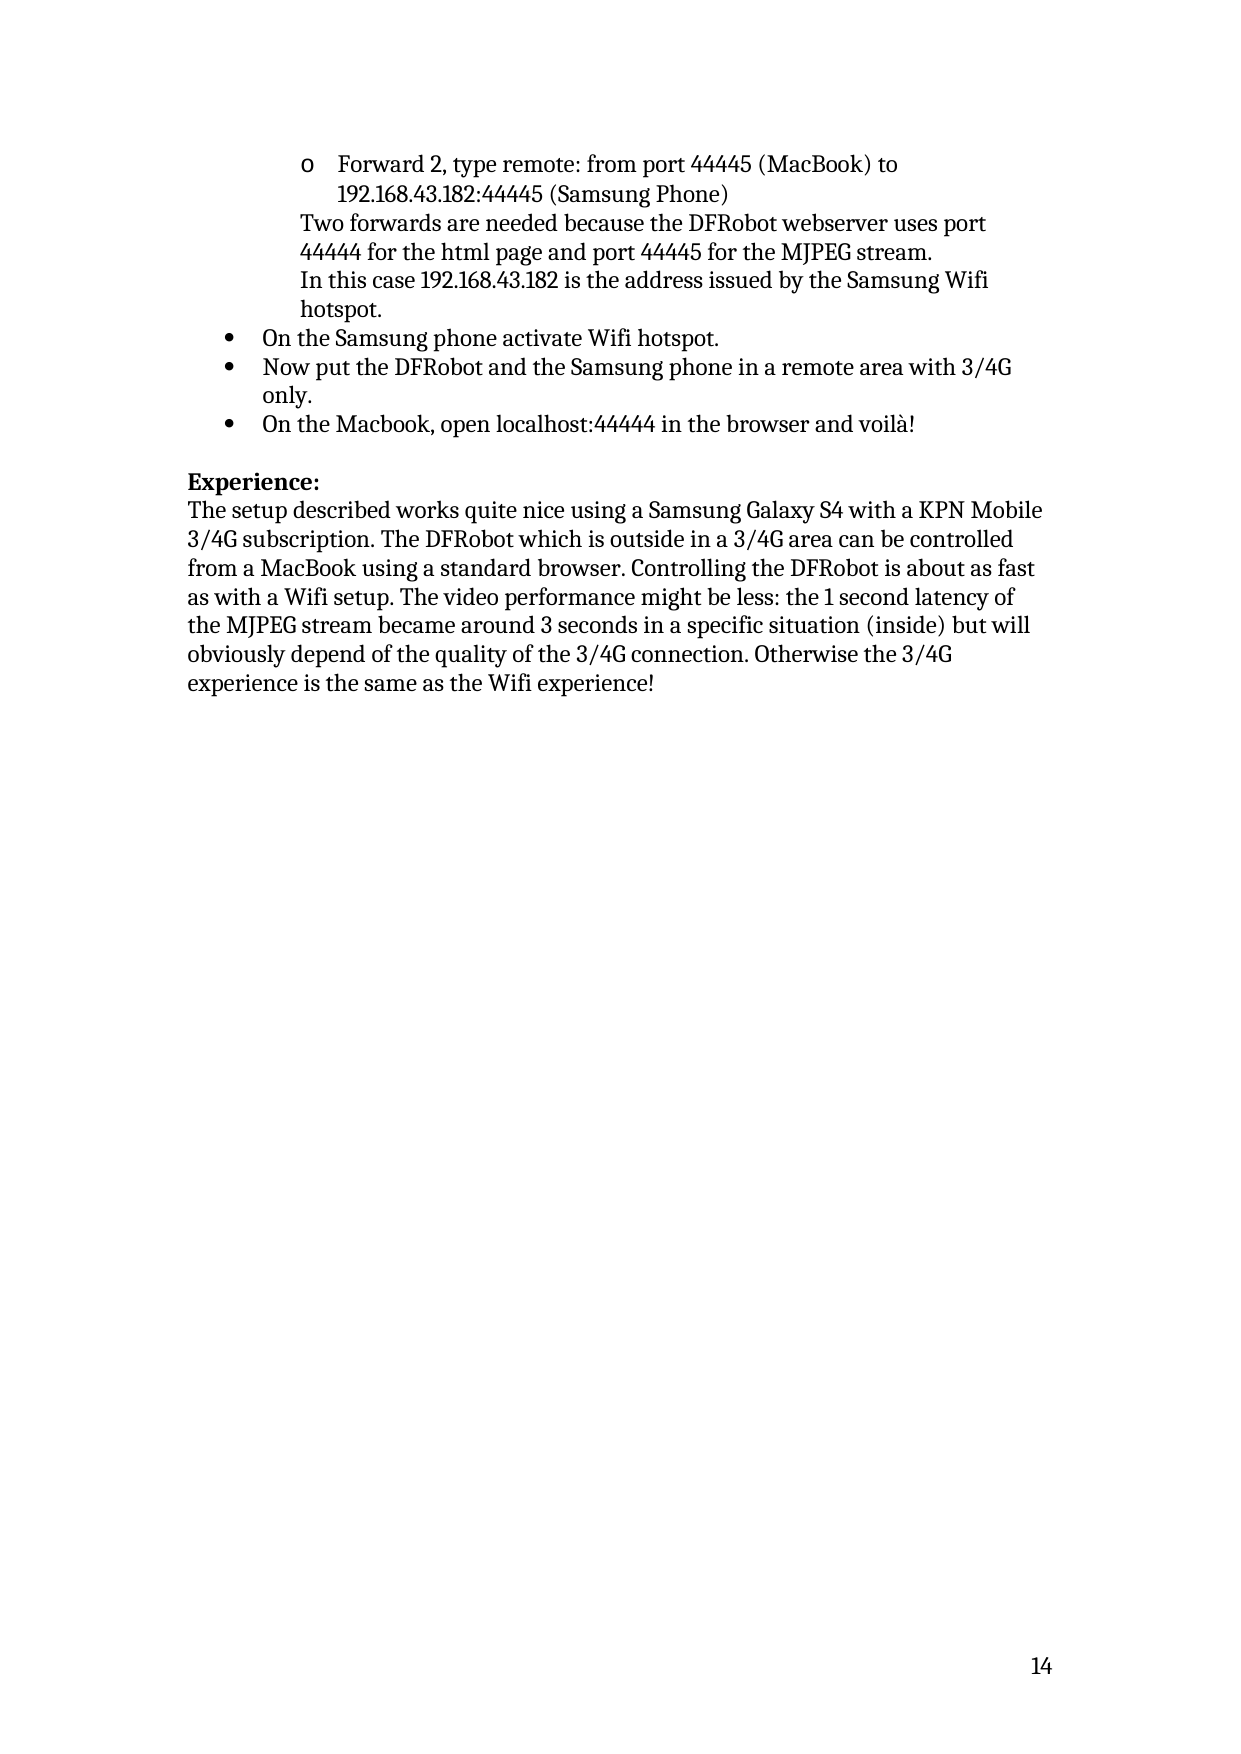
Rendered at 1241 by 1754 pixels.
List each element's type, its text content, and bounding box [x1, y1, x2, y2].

list On the Samsung phone activate Wifi hotspot. [225, 324, 1053, 352]
list Now put the DFRobot and the Samsung phone in a remote area with 3/4G only. [225, 352, 1053, 410]
text Experience: The setup described works quite nice using a Samsung Galaxy S4 with a KPN Mobile 3/4G subscription. The DFRobot which is outside in a 3/4G area can be controlled from a MacBook using a standard browser. Controlling the DFRobot is about as fast as with a Wifi setup. The video performance might be less: the 1 second latency of the MJPEG stream became around 3 seconds in a specific situation (inside) but will obviously depend of the quality of the 3/4G connection. Otherwise the 3/4G experience is the same as the Wifi experience! [187, 467, 1053, 755]
list On the Macbook, open localhost:44444 in the browser and voilà! [225, 410, 1053, 439]
list Forward 2, type remote: from port 44445 (MacBook) to 192.168.43.182:44445 (Samsung Phone) [300, 150, 1053, 209]
text Two forwards are needed because the DFRobot webserver uses port 44444 for the html page and port 44445 for the MJPEG stream. In this case 192.168.43.182 is the address issued by the Samsung Wifi hotspot. [300, 209, 1053, 324]
